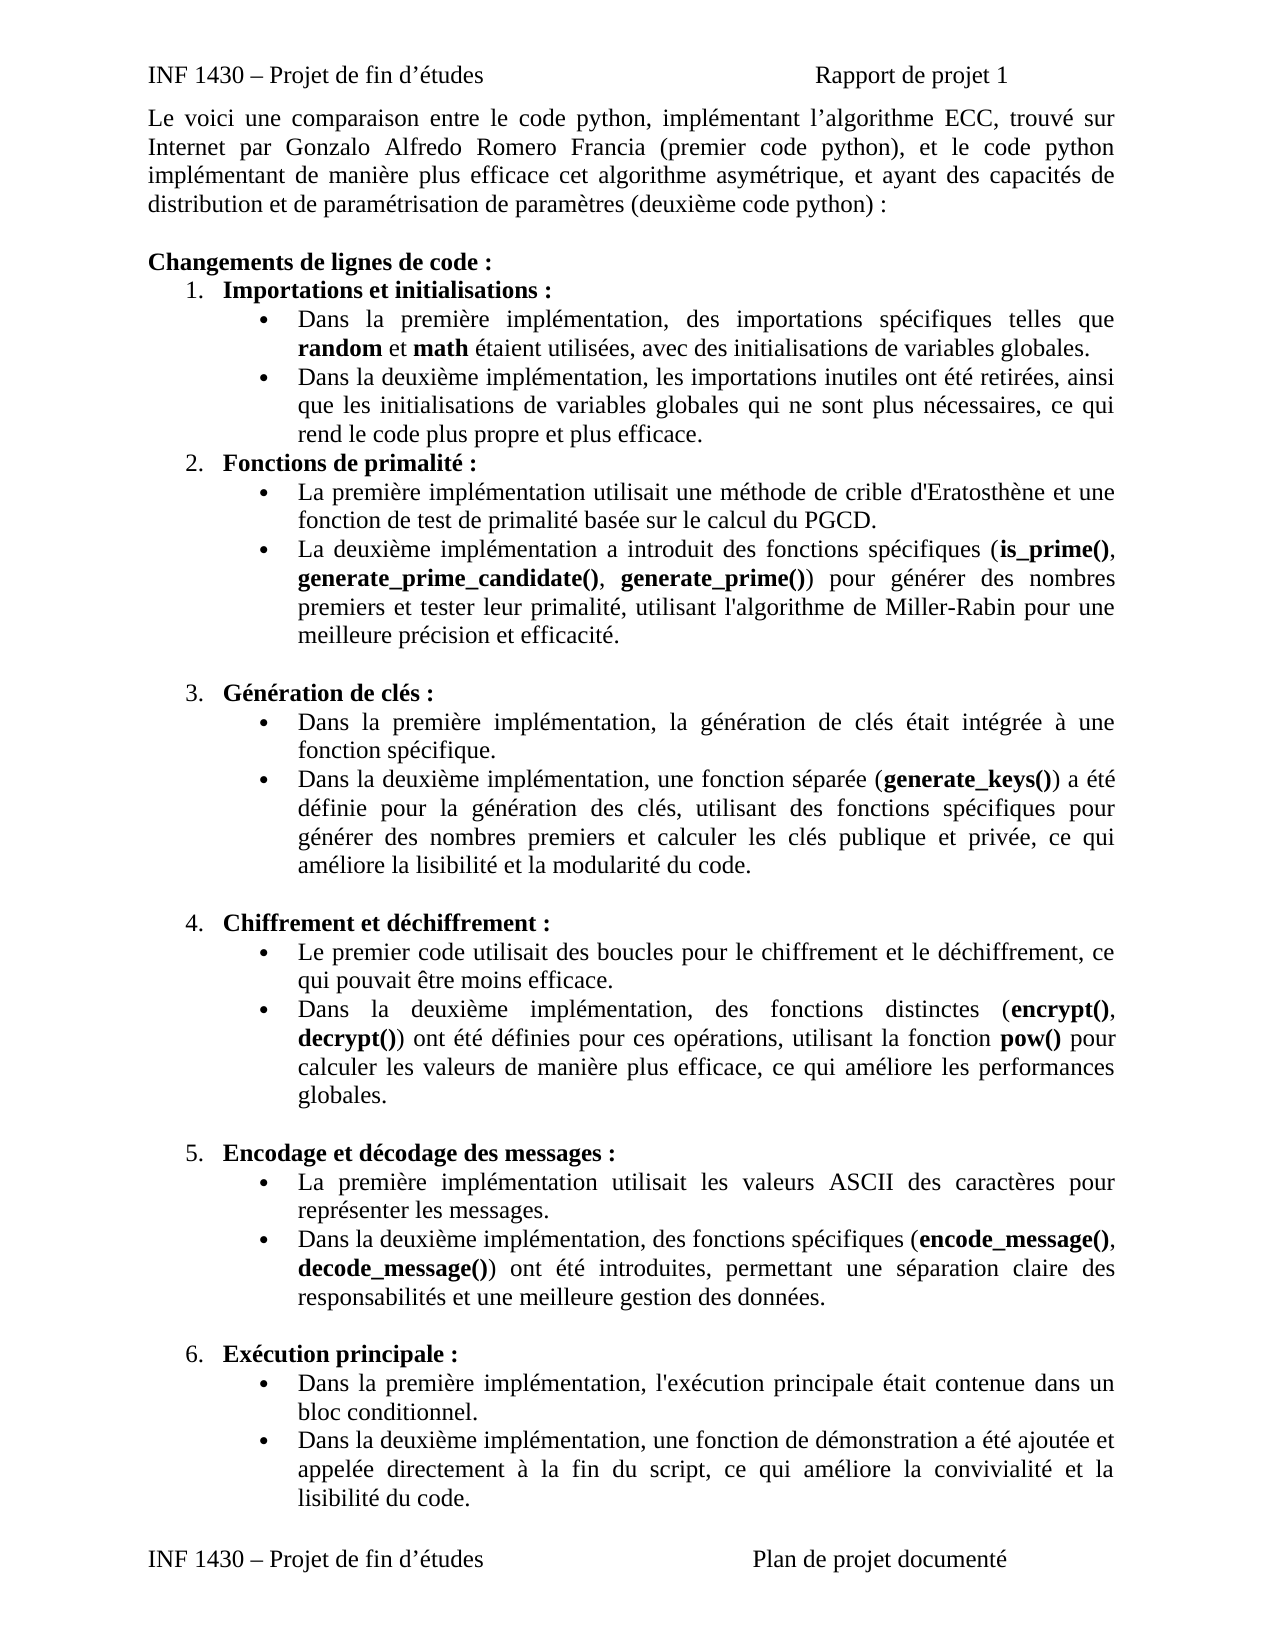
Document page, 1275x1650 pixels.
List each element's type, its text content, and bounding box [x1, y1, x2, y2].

list Encodage et décodage des messages : [185, 1138, 1116, 1167]
list Chiffrement et déchiffrement : [185, 908, 1116, 937]
list Dans la deuxième implémentation, une fonction de démonstration a été ajoutée et appelée directement à la fin du script, ce qui améliore la convivialité et la lisibilité du code. [260, 1426, 1116, 1512]
text Changements de lignes de code : [148, 247, 1116, 276]
list Dans la deuxième implémentation, des fonctions distinctes (encrypt(), decrypt()) ont été définies pour ces opérations, utilisant la fonction pow() pour calculer les valeurs de manière plus efficace, ce qui améliore les performances globales. [260, 994, 1116, 1109]
list Dans la deuxième implémentation, les importations inutiles ont été retirées, ainsi que les initialisations de variables globales qui ne sont plus nécessaires, ce qui rend le code plus propre et plus efficace. [260, 362, 1116, 448]
list Importations et initialisations : [185, 276, 1116, 304]
list Le premier code utilisait des boucles pour le chiffrement et le déchiffrement, ce qui pouvait être moins efficace. [260, 937, 1116, 994]
list La deuxième implémentation a introduit des fonctions spécifiques (is_prime(), generate_prime_candidate(), generate_prime()) pour générer des nombres premiers et tester leur primalité, utilisant l'algorithme de Miller-Rabin pour une meilleure précision et efficacité. [260, 534, 1116, 649]
list Dans la première implémentation, des importations spécifiques telles que random et math étaient utilisées, avec des initialisations de variables globales. [260, 304, 1116, 362]
list La première implémentation utilisait les valeurs ASCII des caractères pour représenter les messages. [260, 1167, 1116, 1224]
list Dans la première implémentation, l'exécution principale était contenue dans un bloc conditionnel. [260, 1368, 1116, 1426]
list Fonctions de primalité : [185, 448, 1116, 477]
list Dans la deuxième implémentation, une fonction séparée (generate_keys()) a été définie pour la génération des clés, utilisant des fonctions spécifiques pour générer des nombres premiers et calculer les clés publique et privée, ce qui améliore la lisibilité et la modularité du code. [260, 764, 1116, 879]
list Dans la deuxième implémentation, des fonctions spécifiques (encode_message(), decode_message()) ont été introduites, permettant une séparation claire des responsabilités et une meilleure gestion des données. [260, 1224, 1116, 1311]
text Le voici une comparaison entre le code python, implémentant l’algorithme ECC, trouvé sur Internet par Gonzalo Alfredo Romero Francia (premier code python), et le code python implémentant de manière plus efficace cet algorithme asymétrique, et ayant des capacités de distribution et de paramétrisation de paramètres (deuxième code python) : [148, 103, 1116, 218]
list La première implémentation utilisait une méthode de crible d'Eratosthène et une fonction de test de primalité basée sur le calcul du PGCD. [260, 477, 1116, 534]
list Génération de clés : [185, 678, 1116, 707]
list Exécution principale : [185, 1339, 1116, 1368]
list Dans la première implémentation, la génération de clés était intégrée à une fonction spécifique. [260, 707, 1116, 764]
